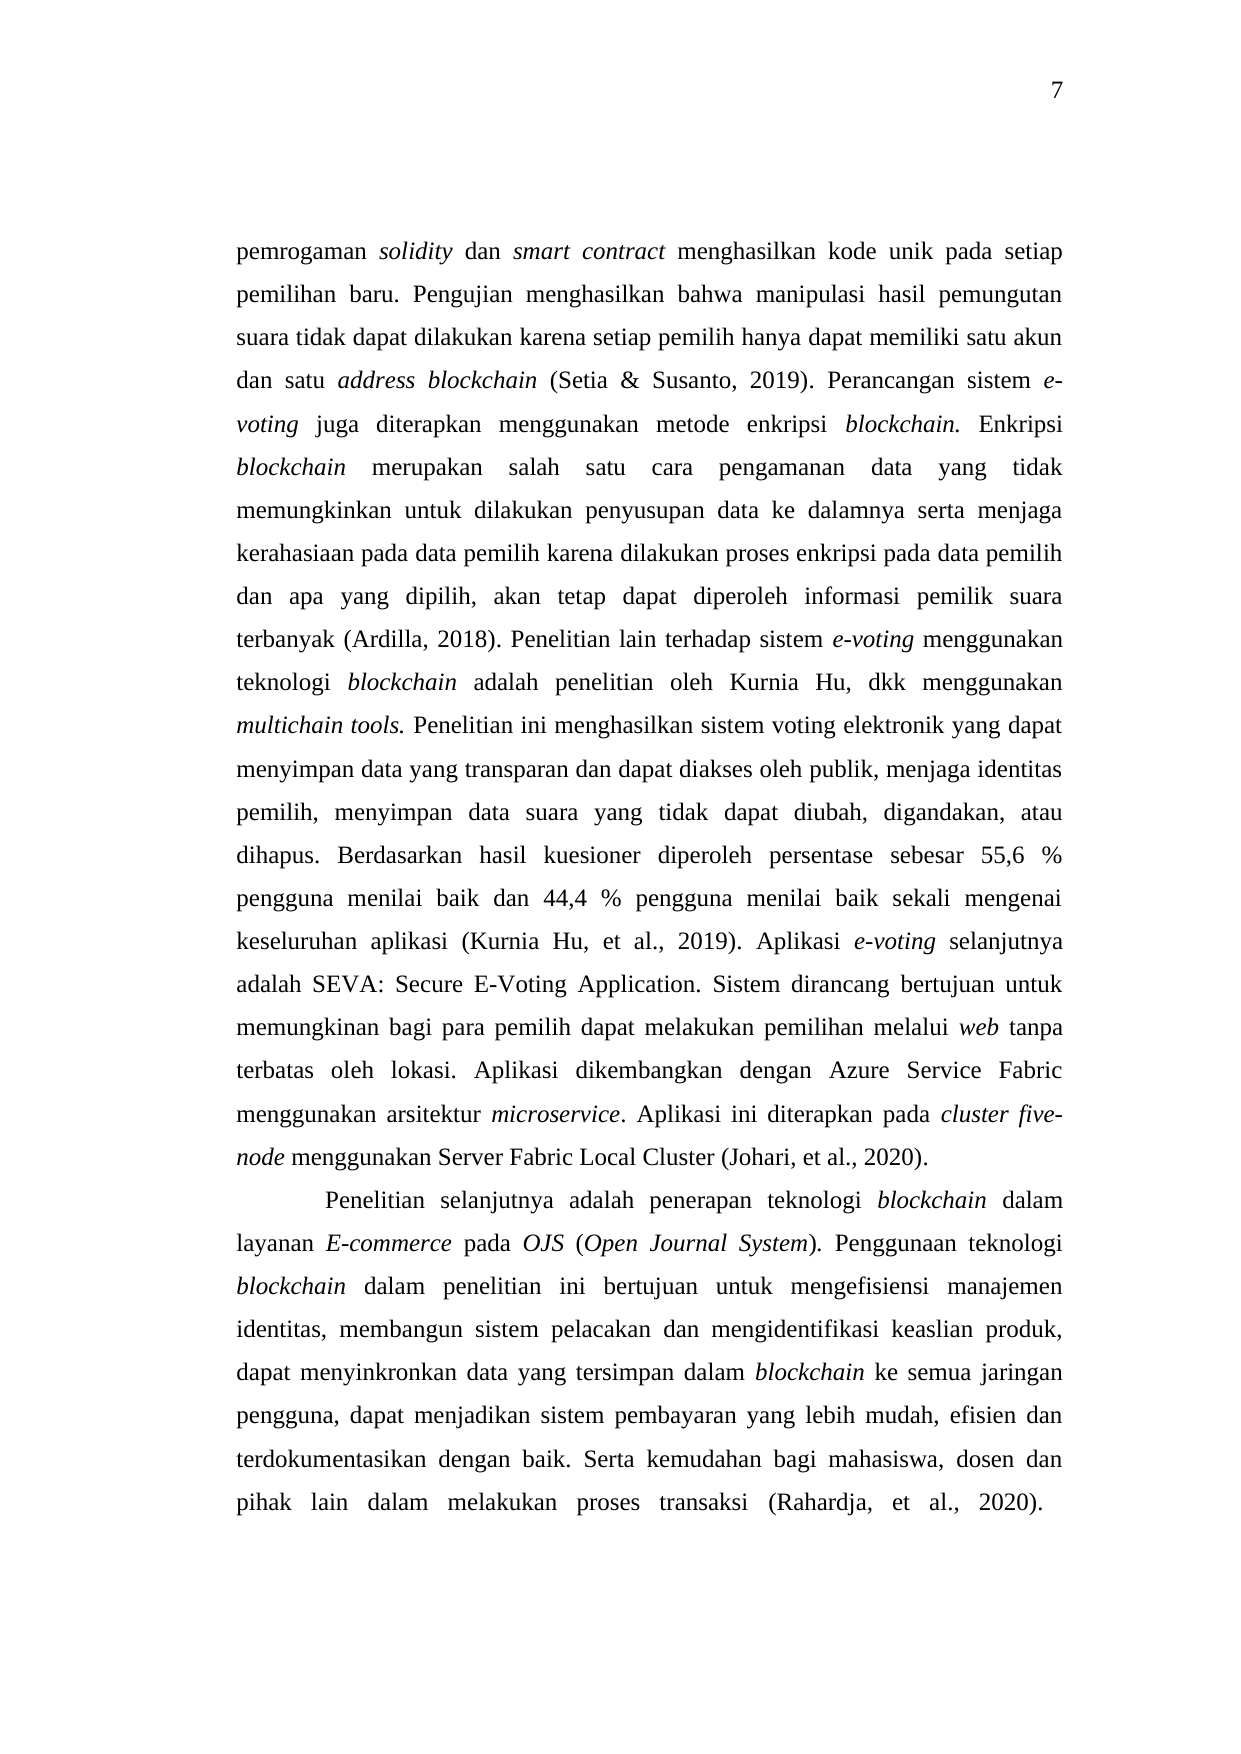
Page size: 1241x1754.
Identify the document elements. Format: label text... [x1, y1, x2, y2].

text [236, 236, 1063, 1171]
text Penelitian selanjutnya adalah penerapan teknologi blockchain dalam layanan E-commerce pada OJS (Open Journal System). Penggunaan teknologi blockchain dalam penelitian ini bertujuan untuk mengefisiensi manajemen identitas, membangun sistem pelacakan dan mengidentifikasi keaslian produk, dapat menyinkronkan data yang tersimpan dalam blockchain ke semua jaringan pengguna, dapat menjadikan sistem pembayaran yang lebih mudah, efisien dan terdokumentasikan dengan baik. Serta kemudahan bagi mahasiswa, dosen dan pihak lain dalam melakukan proses transaksi . [236, 1185, 1063, 1559]
